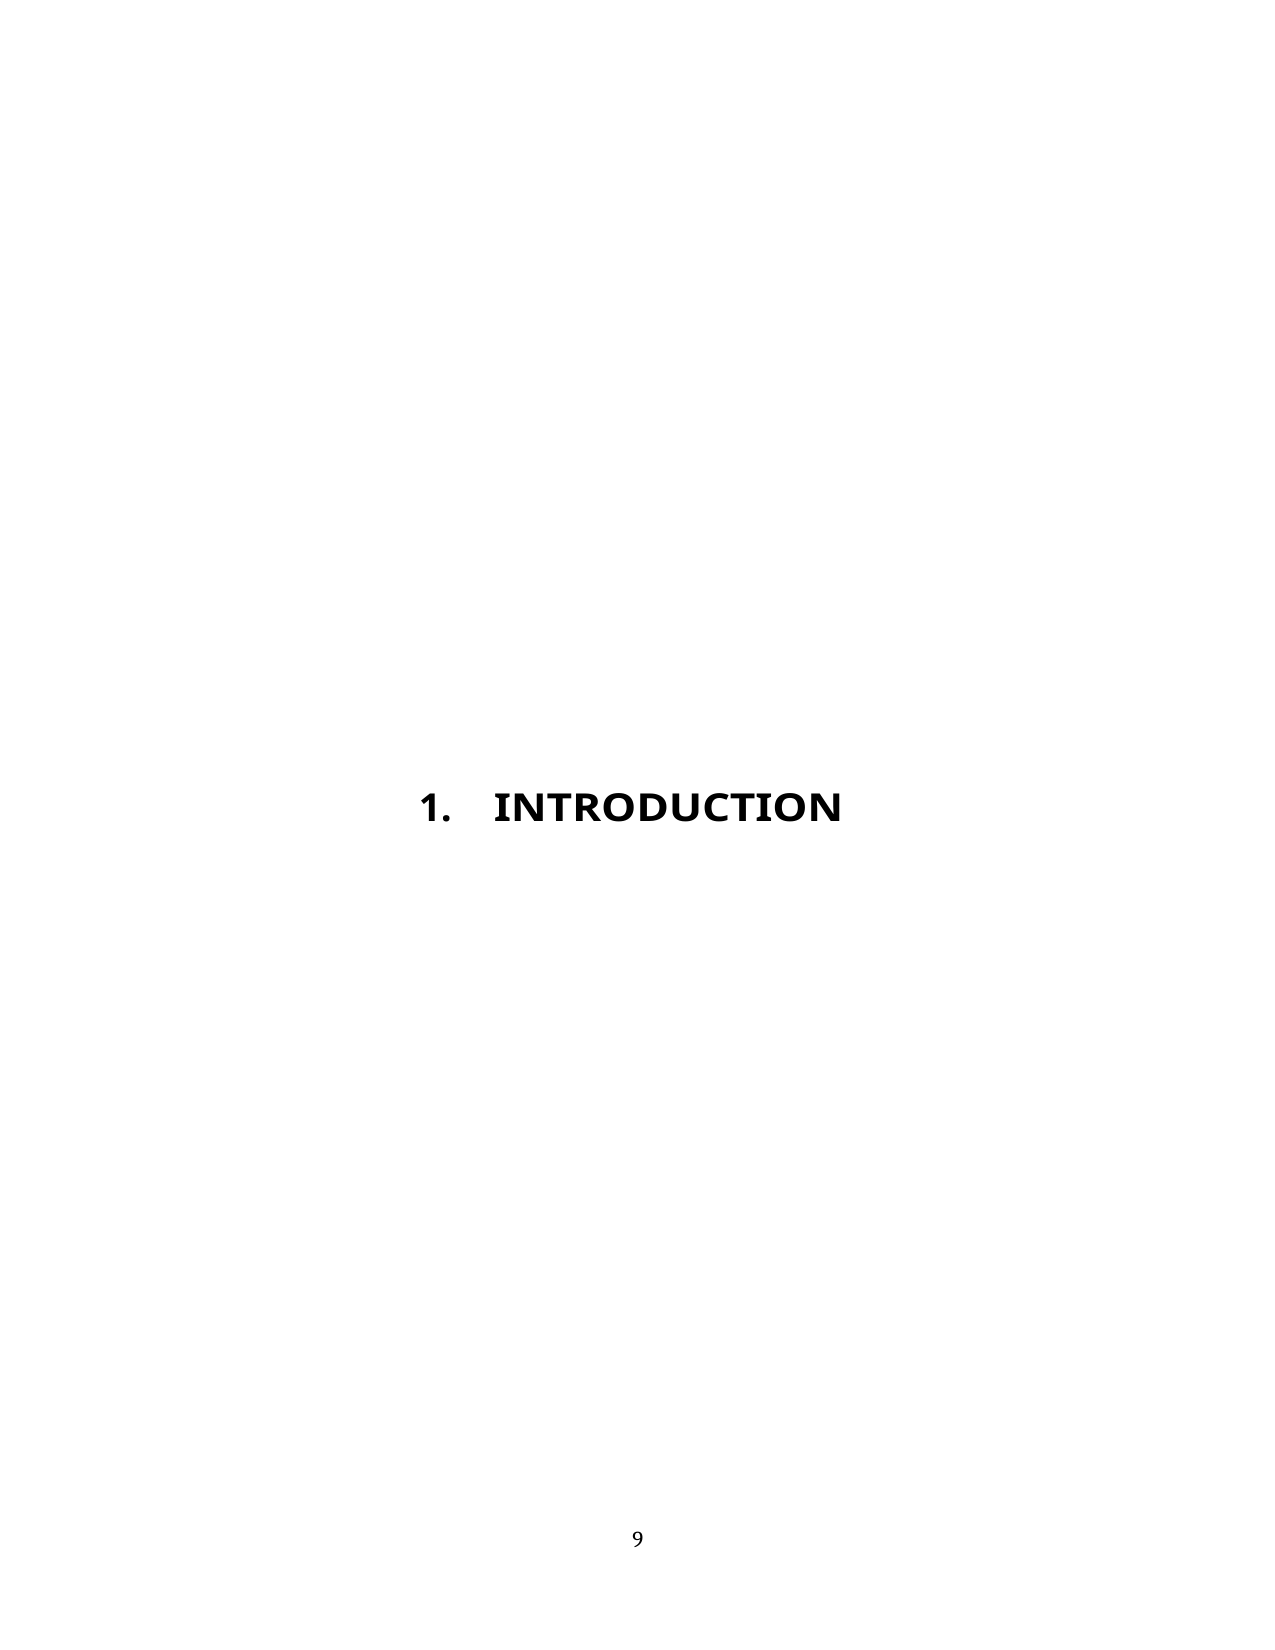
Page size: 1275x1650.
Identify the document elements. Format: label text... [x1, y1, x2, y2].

subtitle INTRODUCTION [150, 780, 1112, 832]
